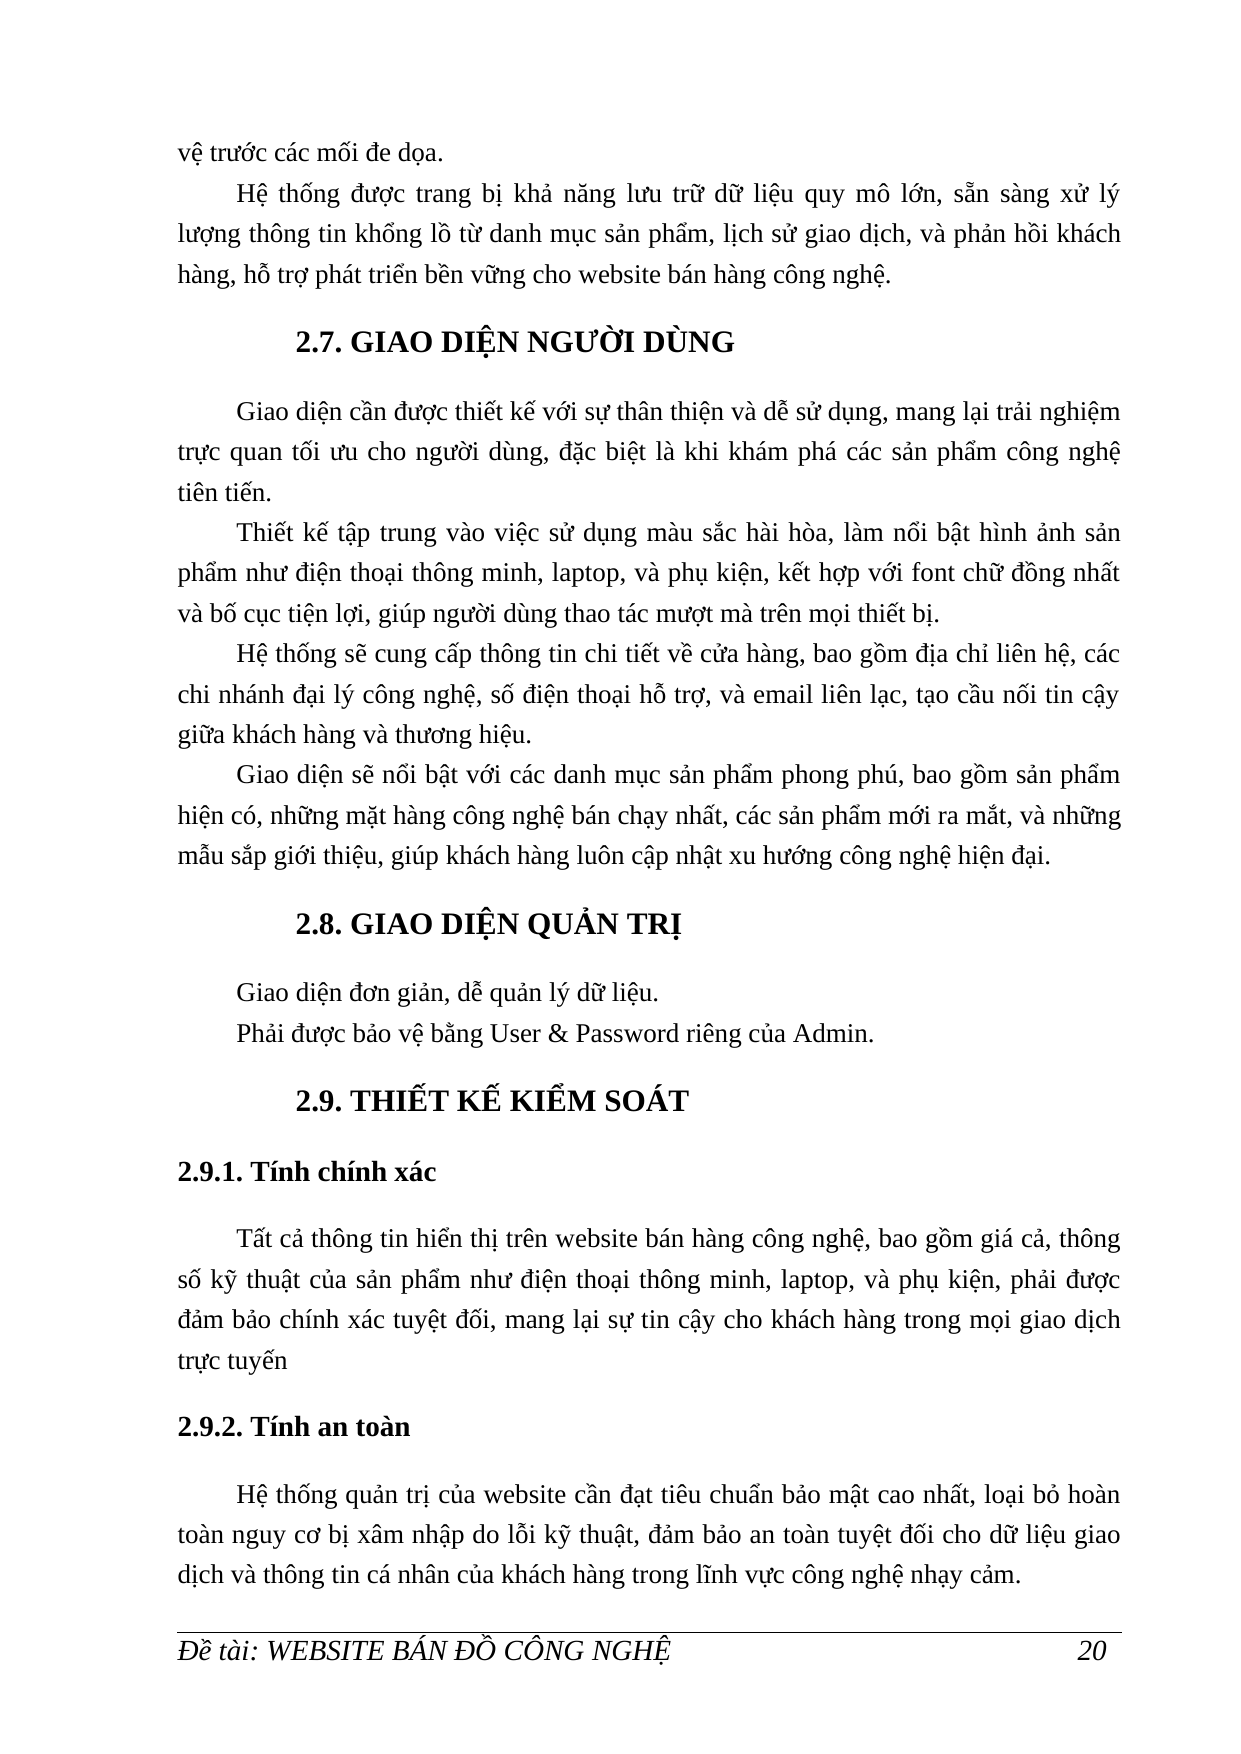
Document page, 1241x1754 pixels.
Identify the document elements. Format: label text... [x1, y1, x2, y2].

text Giao diện sẽ nổi bật với các danh mục sản phẩm phong phú, bao gồm sản phẩm hiện có, những mặt hàng công nghệ bán chạy nhất, các sản phẩm mới ra mắt, và những mẫu sắp giới thiệu, giúp khách hàng luôn cập nhật xu hướng công nghệ hiện đại. [177, 880, 1122, 992]
text Thiết kế tập trung vào việc sử dụng màu sắc hài hòa, làm nổi bật hình ảnh sản phẩm như điện thoại thông minh, laptop, và phụ kiện, kết hợp với font chữ đồng nhất và bố cục tiện lợi, giúp người dùng thao tác mượt mà trên mọi thiết bị. [177, 637, 1122, 749]
text Hệ thống được trang bị khả năng lưu trữ dữ liệu quy mô lớn, sẵn sàng xử lý lượng thông tin khổng lồ từ danh mục sản phẩm, lịch sử giao dịch, và phản hồi khách hàng, hỗ trợ phát triển bền vững cho website bán hàng công nghệ. [177, 298, 1122, 410]
subtitle GIAO DIỆN NGƯỜI DÙNG [295, 444, 1098, 480]
text Hệ thống sẽ cung cấp thông tin chi tiết về cửa hàng, bao gồm địa chỉ liên hệ, các chi nhánh đại lý công nghệ, số điện thoại hỗ trợ, và email liên lạc, tạo cầu nối tin cậy giữa khách hàng và thương hiệu. [177, 759, 1122, 871]
subtitle GIAO DIỆN QUẢN TRỊ [295, 1026, 1098, 1062]
subtitle THIẾT KẾ KIỂM SOÁT [295, 1204, 1098, 1239]
text Phải được bảo vệ bằng User & Password riêng của Admin. [177, 1138, 1122, 1169]
text Tất cả thông tin hiển thị trên website bán hàng công nghệ, bao gồm giá cả, thông số kỹ thuật của sản phẩm như điện thoại thông minh, laptop, và phụ kiện, phải được đảm bảo chính xác tuyệt đối, mang lại sự tin cậy cho khách hàng trong mọi giao dịch trực tuyến [177, 1344, 1122, 1496]
text Giao diện cần được thiết kế với sự thân thiện và dễ sử dụng, mang lại trải nghiệm trực quan tối ưu cho người dùng, đặc biệt là khi khám phá các sản phẩm công nghệ tiên tiến. [177, 516, 1122, 628]
subtitle Tính an toàn [177, 1531, 1122, 1564]
text Giao diện đơn giản, dễ quản lý dữ liệu. [177, 1098, 1122, 1129]
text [177, 137, 1122, 168]
subtitle Tính chính xác [177, 1275, 1122, 1309]
text An toàn dữ liệu được ưu tiên hàng đầu trong quá trình vận hành, với các cơ chế mã hóa và sao lưu hiện đại, đảm bảo thông tin khách hàng và giao dịch luôn được bảo vệ trước các mối đe dọa. [177, 177, 1122, 289]
